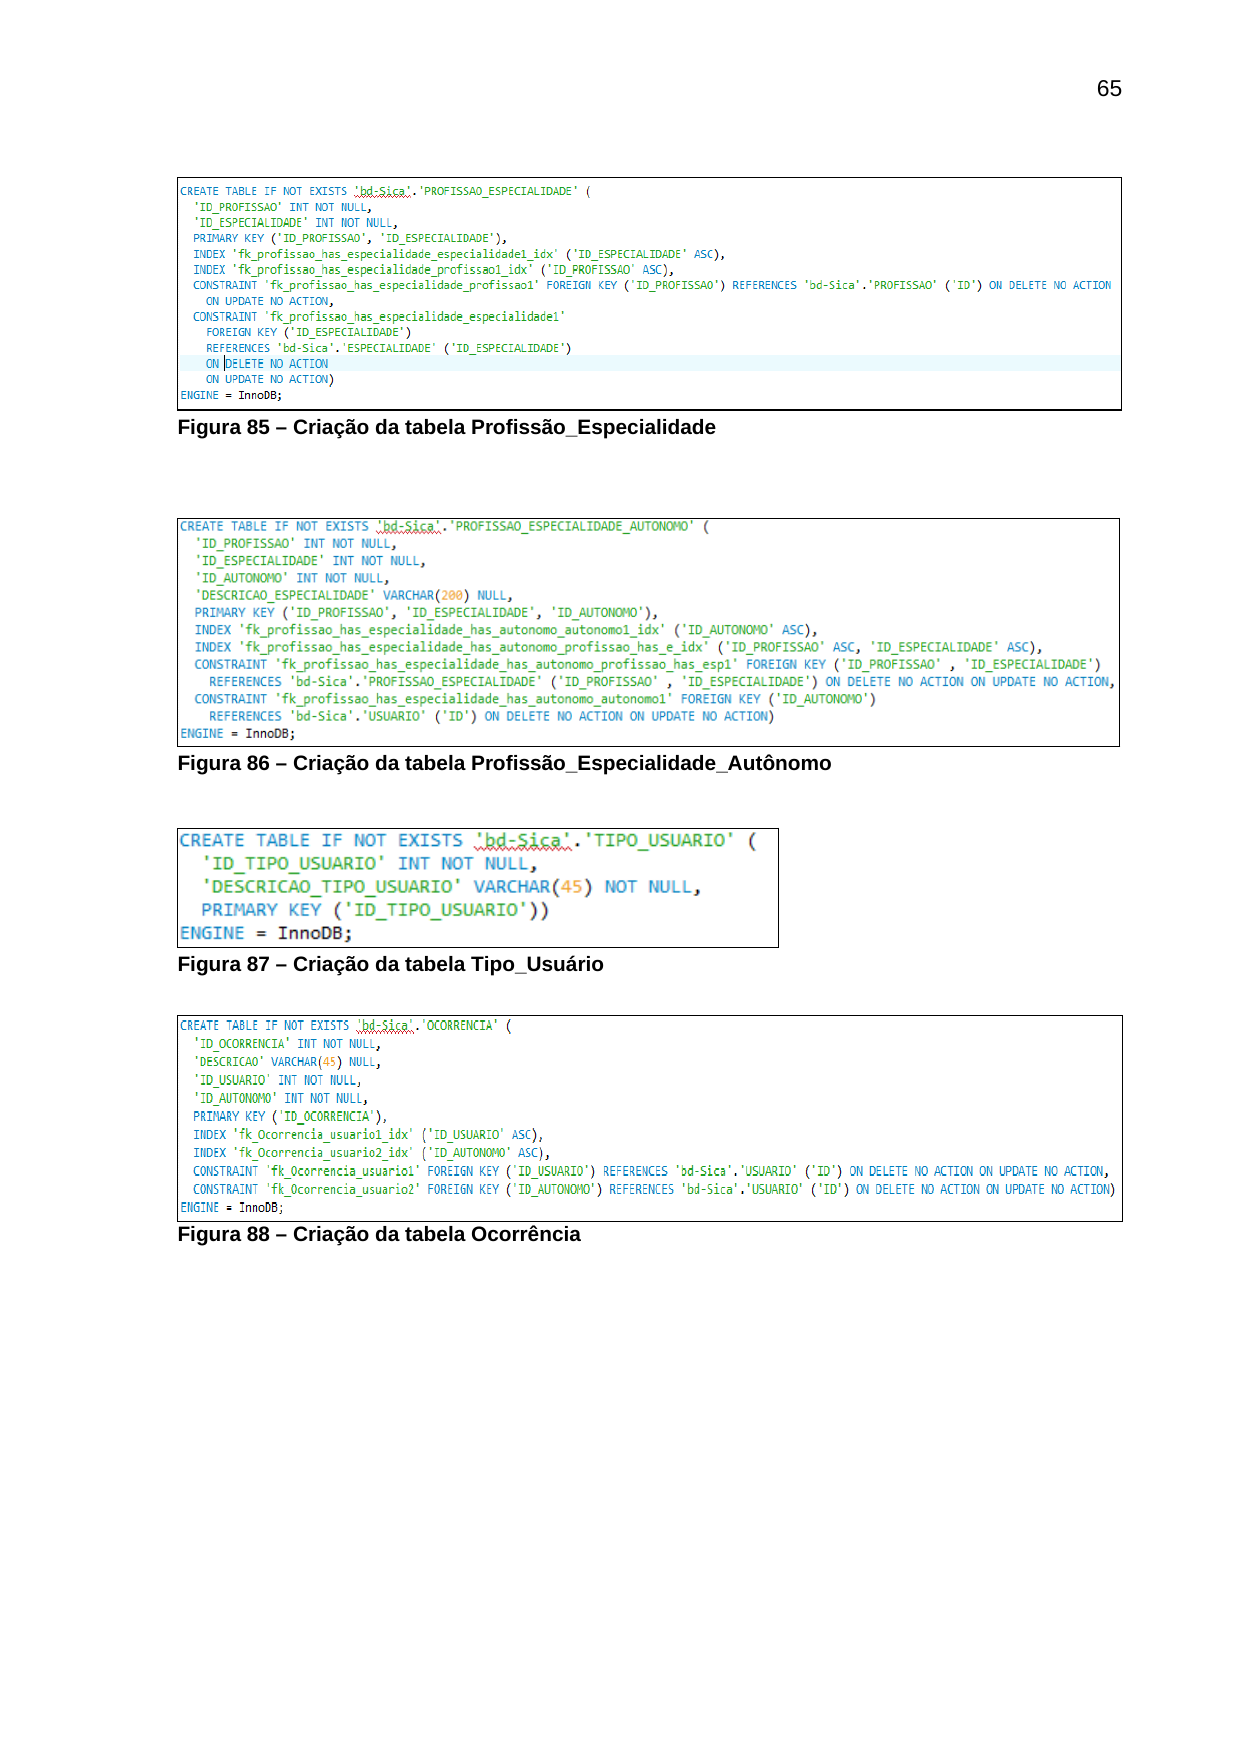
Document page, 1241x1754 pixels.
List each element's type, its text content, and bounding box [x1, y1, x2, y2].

text Figura 85 – Criação da tabela Profissão_Especialidade [177, 414, 1122, 438]
picture [178, 1016, 1122, 1221]
picture [178, 178, 1121, 409]
text Figura 87 – Criação da tabela Tipo_Usuário [177, 952, 1122, 976]
text Figura 88 – Criação da tabela Ocorrência [177, 1222, 1122, 1246]
picture [178, 829, 778, 947]
text Figura 86 – Criação da tabela Profissão_Especialidade_Autônomo [177, 751, 1122, 775]
picture [178, 519, 1119, 746]
